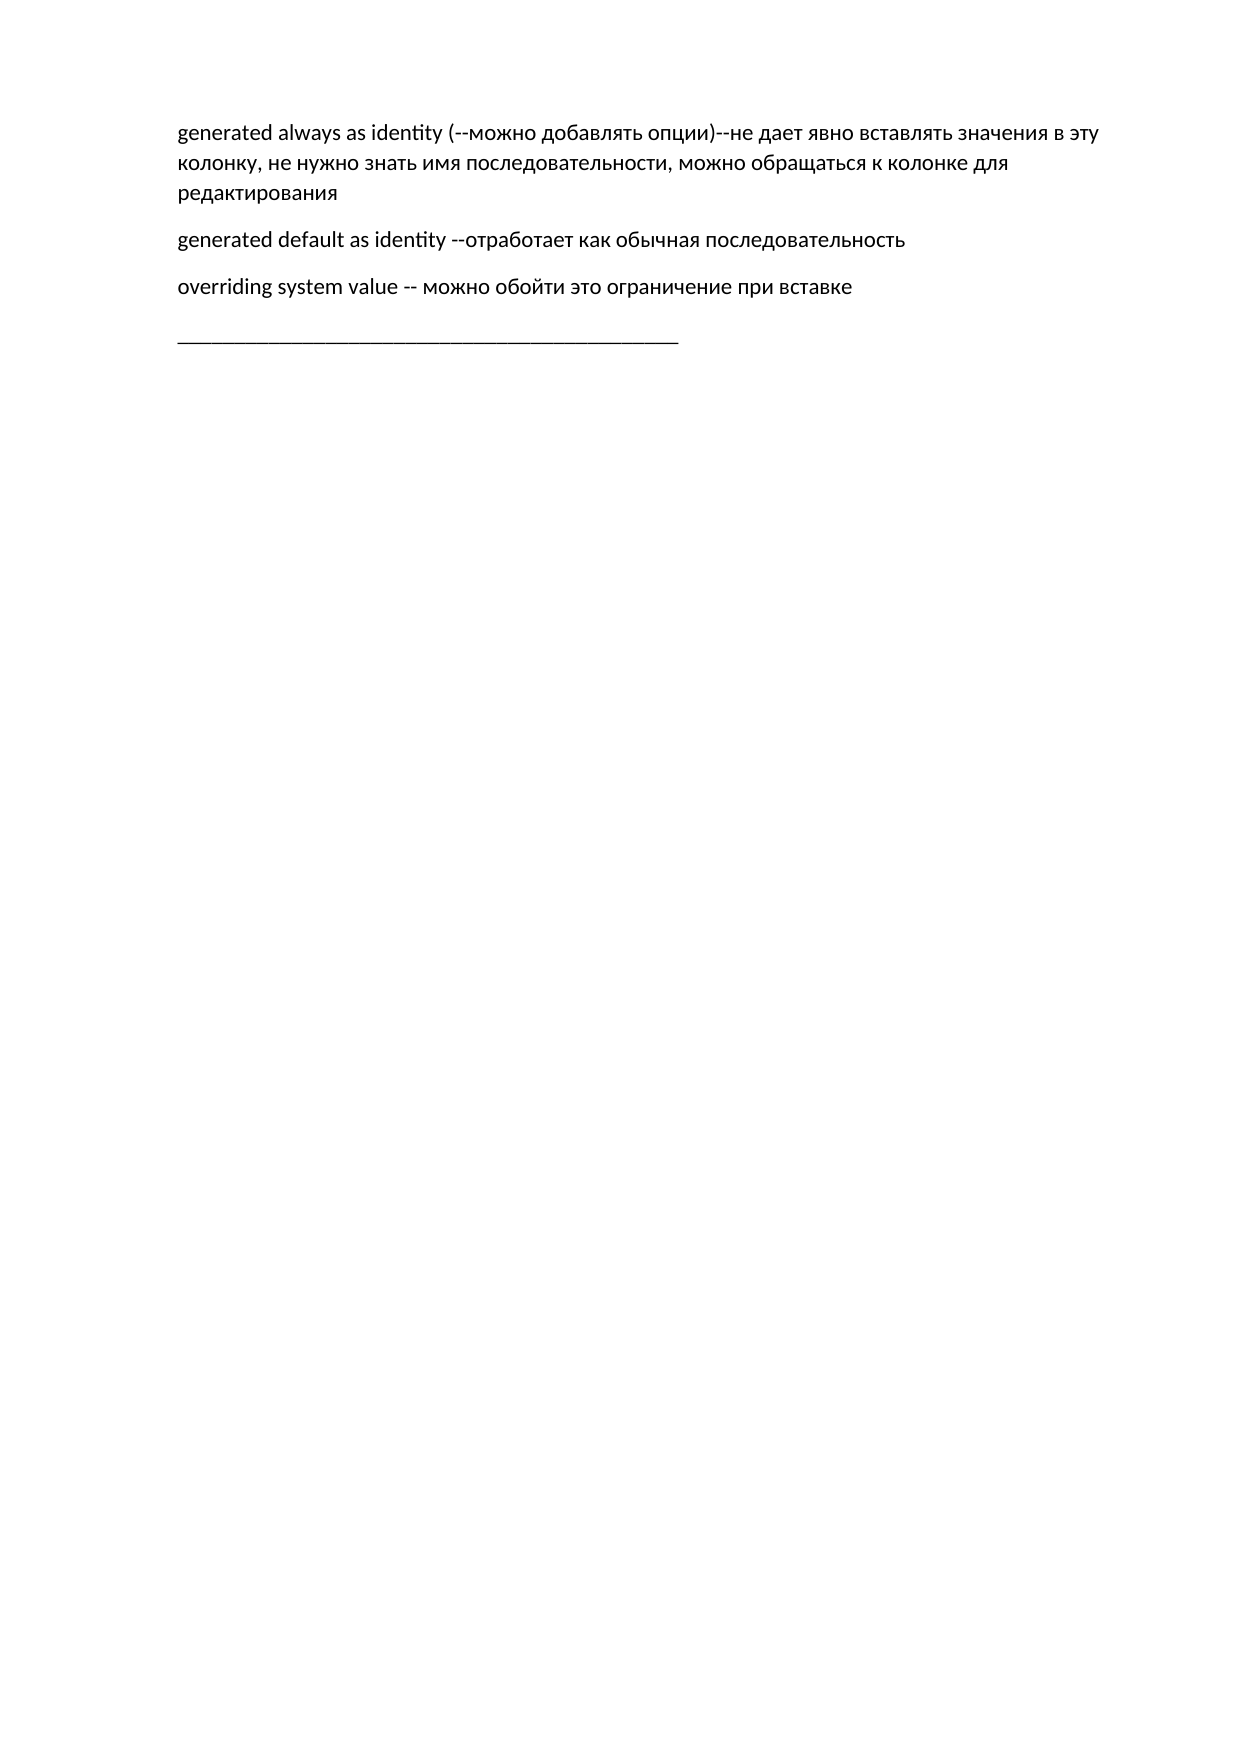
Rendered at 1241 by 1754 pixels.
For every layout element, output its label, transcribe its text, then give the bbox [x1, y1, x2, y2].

text generated always as identity (--можно добавлять опции)--не дает явно вставлять значения в эту колонку, не нужно знать имя последовательности, можно обращаться к колонке для редактирования [177, 118, 1152, 207]
text overriding system value -- можно обойти это ограничение при вставке [177, 272, 1152, 300]
text generated default as identity --отработает как обычная последовательность [177, 225, 1152, 253]
text ____________________________________________ [177, 319, 1152, 347]
